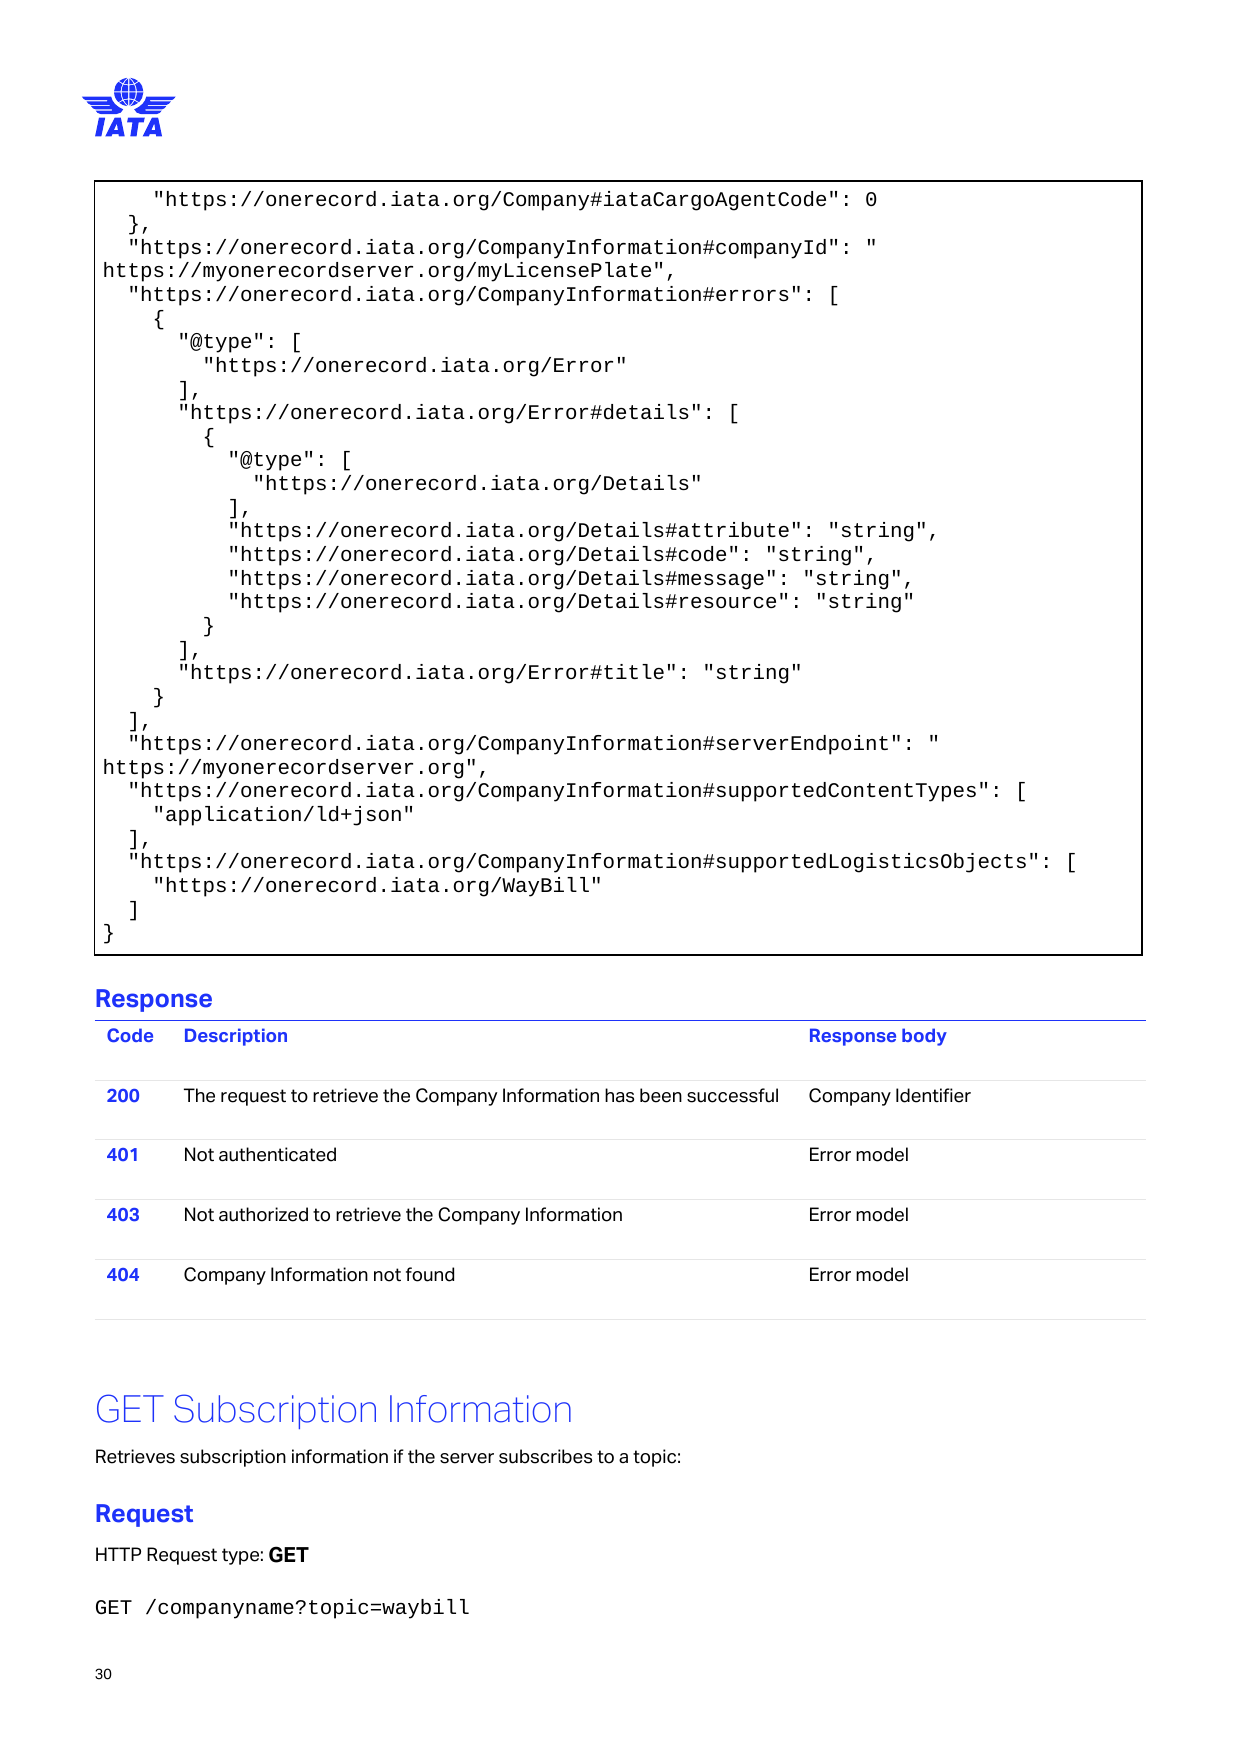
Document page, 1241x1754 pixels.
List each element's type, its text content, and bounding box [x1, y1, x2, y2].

text GET /companyname?topic=waybill [94, 1597, 1146, 1621]
table_cell 200 [95, 1081, 171, 1139]
table_cell Not authorized to retrieve the Company Information [171, 1200, 796, 1259]
subtitle GET Subscription Information [94, 1385, 1146, 1432]
table_cell Company Information not found [171, 1260, 796, 1319]
table_cell Error model [796, 1140, 1146, 1199]
table_header Description [171, 1021, 796, 1079]
table_cell Not authenticated [171, 1140, 796, 1199]
table_cell Company Identifier [796, 1081, 1146, 1139]
table_cell 404 [95, 1260, 171, 1319]
table_cell 403 [95, 1200, 171, 1259]
text HTTP Request type: GET [94, 1542, 1146, 1568]
table_cell Error model [796, 1260, 1146, 1319]
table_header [95, 182, 1141, 954]
subtitle Response [94, 982, 1146, 1013]
table_header Code [95, 1021, 171, 1079]
text Retrieves subscription information if the server subscribes to a topic: [94, 1445, 1146, 1469]
subtitle Request [94, 1498, 1146, 1529]
table_cell The request to retrieve the Company Information has been successful [171, 1081, 796, 1139]
table_header Response body [796, 1021, 1146, 1079]
table_cell 401 [95, 1140, 171, 1199]
table_cell Error model [796, 1200, 1146, 1259]
